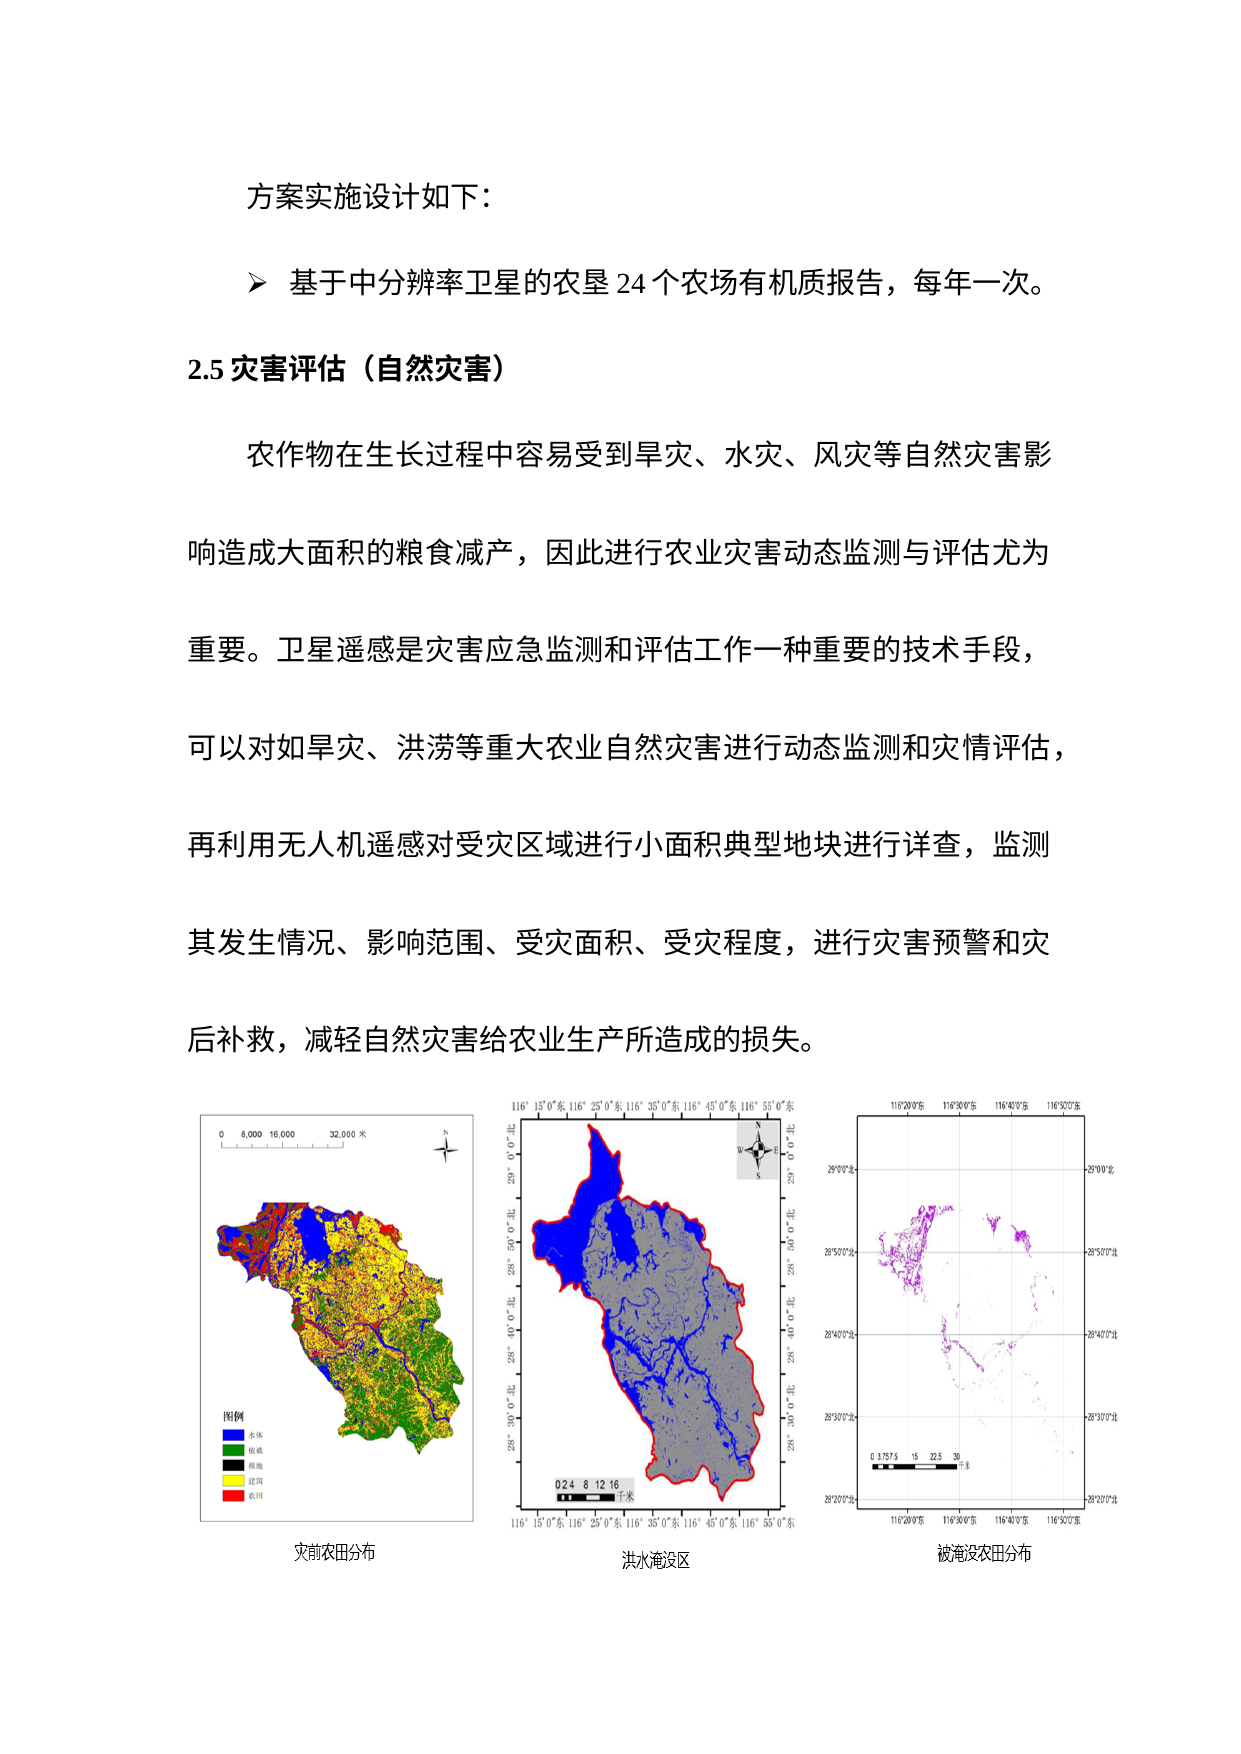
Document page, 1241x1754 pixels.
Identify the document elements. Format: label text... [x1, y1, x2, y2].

list 方案实施设计如下： [187, 162, 1053, 227]
list 农作物在生长过程中容易受到旱灾、水灾、风灾等自然灾害影响造成大面积的粮食减产，因此进行农业灾害动态监测与评估尤为重要。卫星遥感是灾害应急监测和评估工作一种重要的技术手段，可以对如旱灾、洪涝等重大农业自然灾害进行动态监测和灾情评估，再利用无人机遥感对受灾区域进行小面积典型地块进行详查，监测其发生情况、影响范围、受灾面积、受灾程度，进行灾害预警和灾后补救，减轻自然灾害给农业生产所造成的损失。 [187, 420, 1053, 1070]
list 2.5灾害评估（自然灾害） [187, 334, 1053, 399]
picture [187, 1091, 1139, 1577]
list 基于中分辨率卫星的农垦24个农场有机质报告，每年一次。 [246, 248, 1053, 313]
